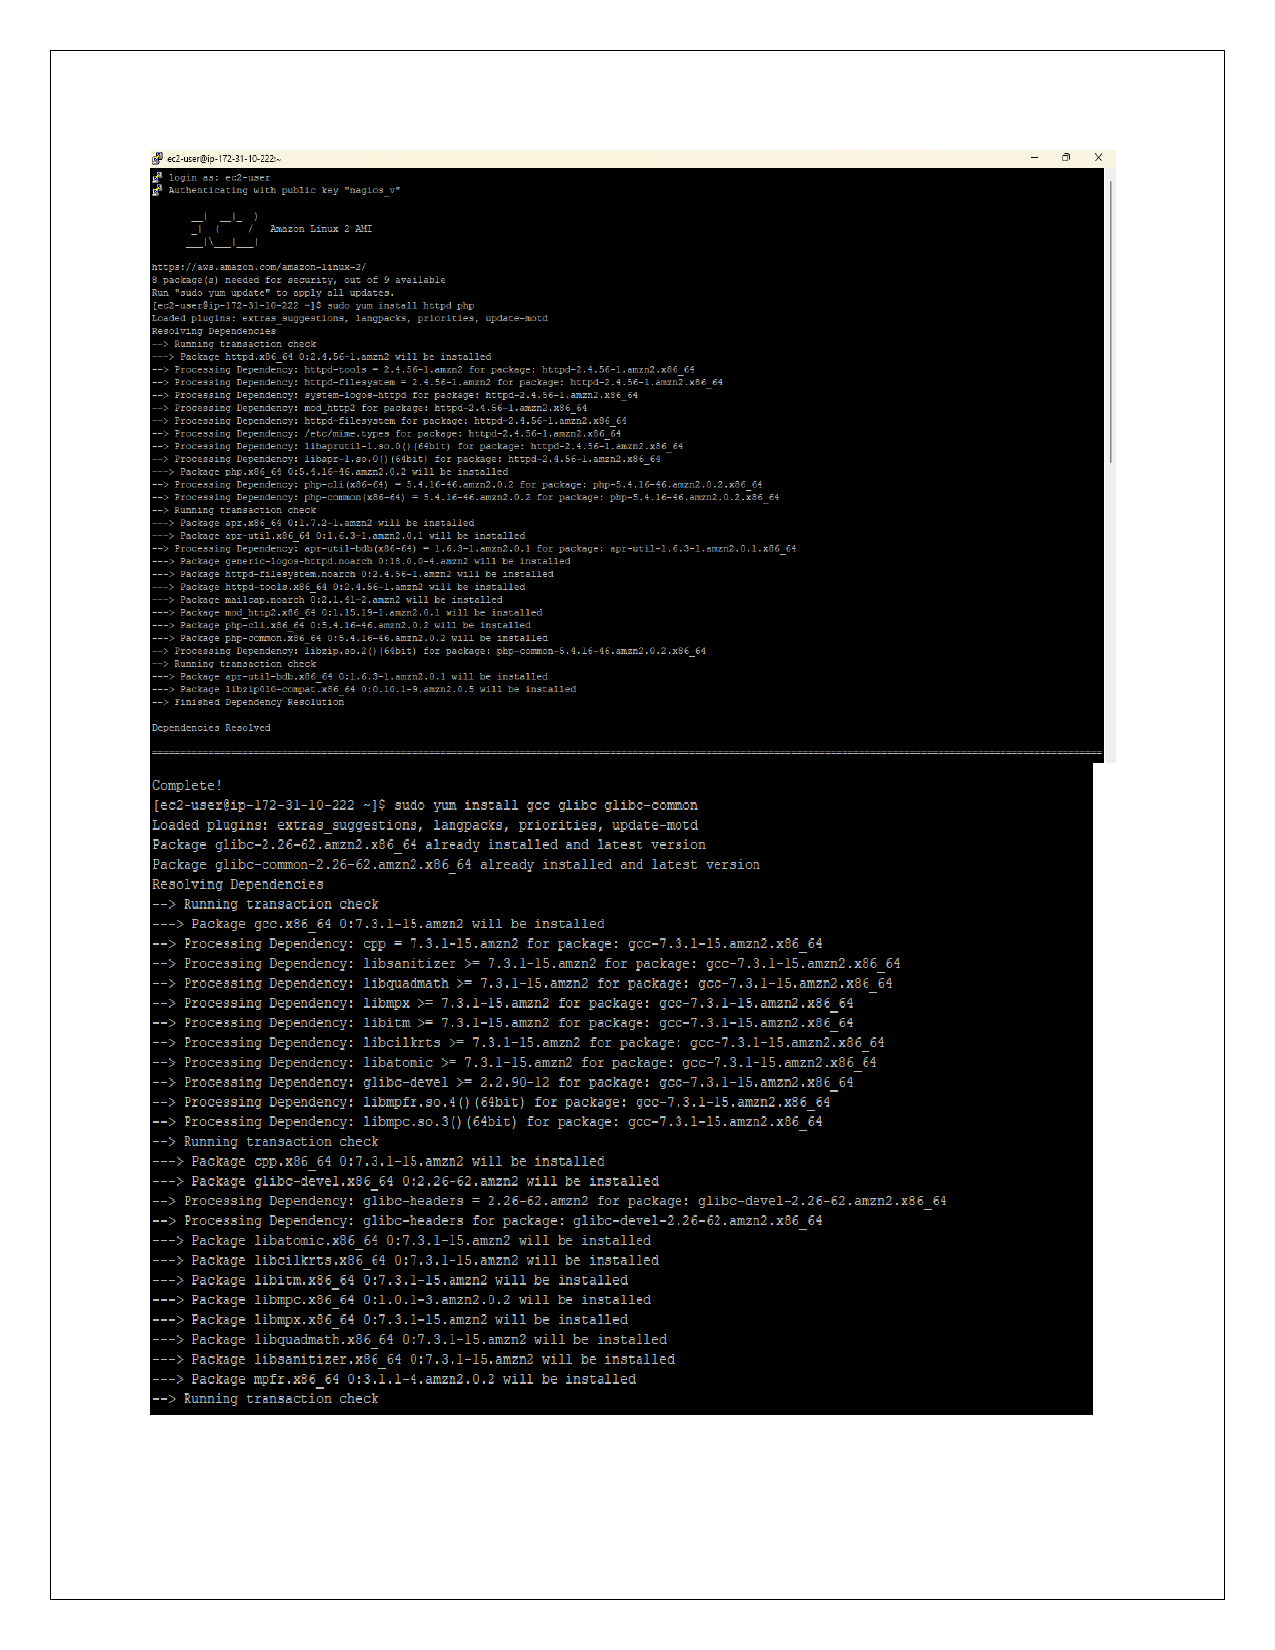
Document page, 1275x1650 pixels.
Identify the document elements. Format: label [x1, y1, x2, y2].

picture [150, 150, 1116, 1415]
